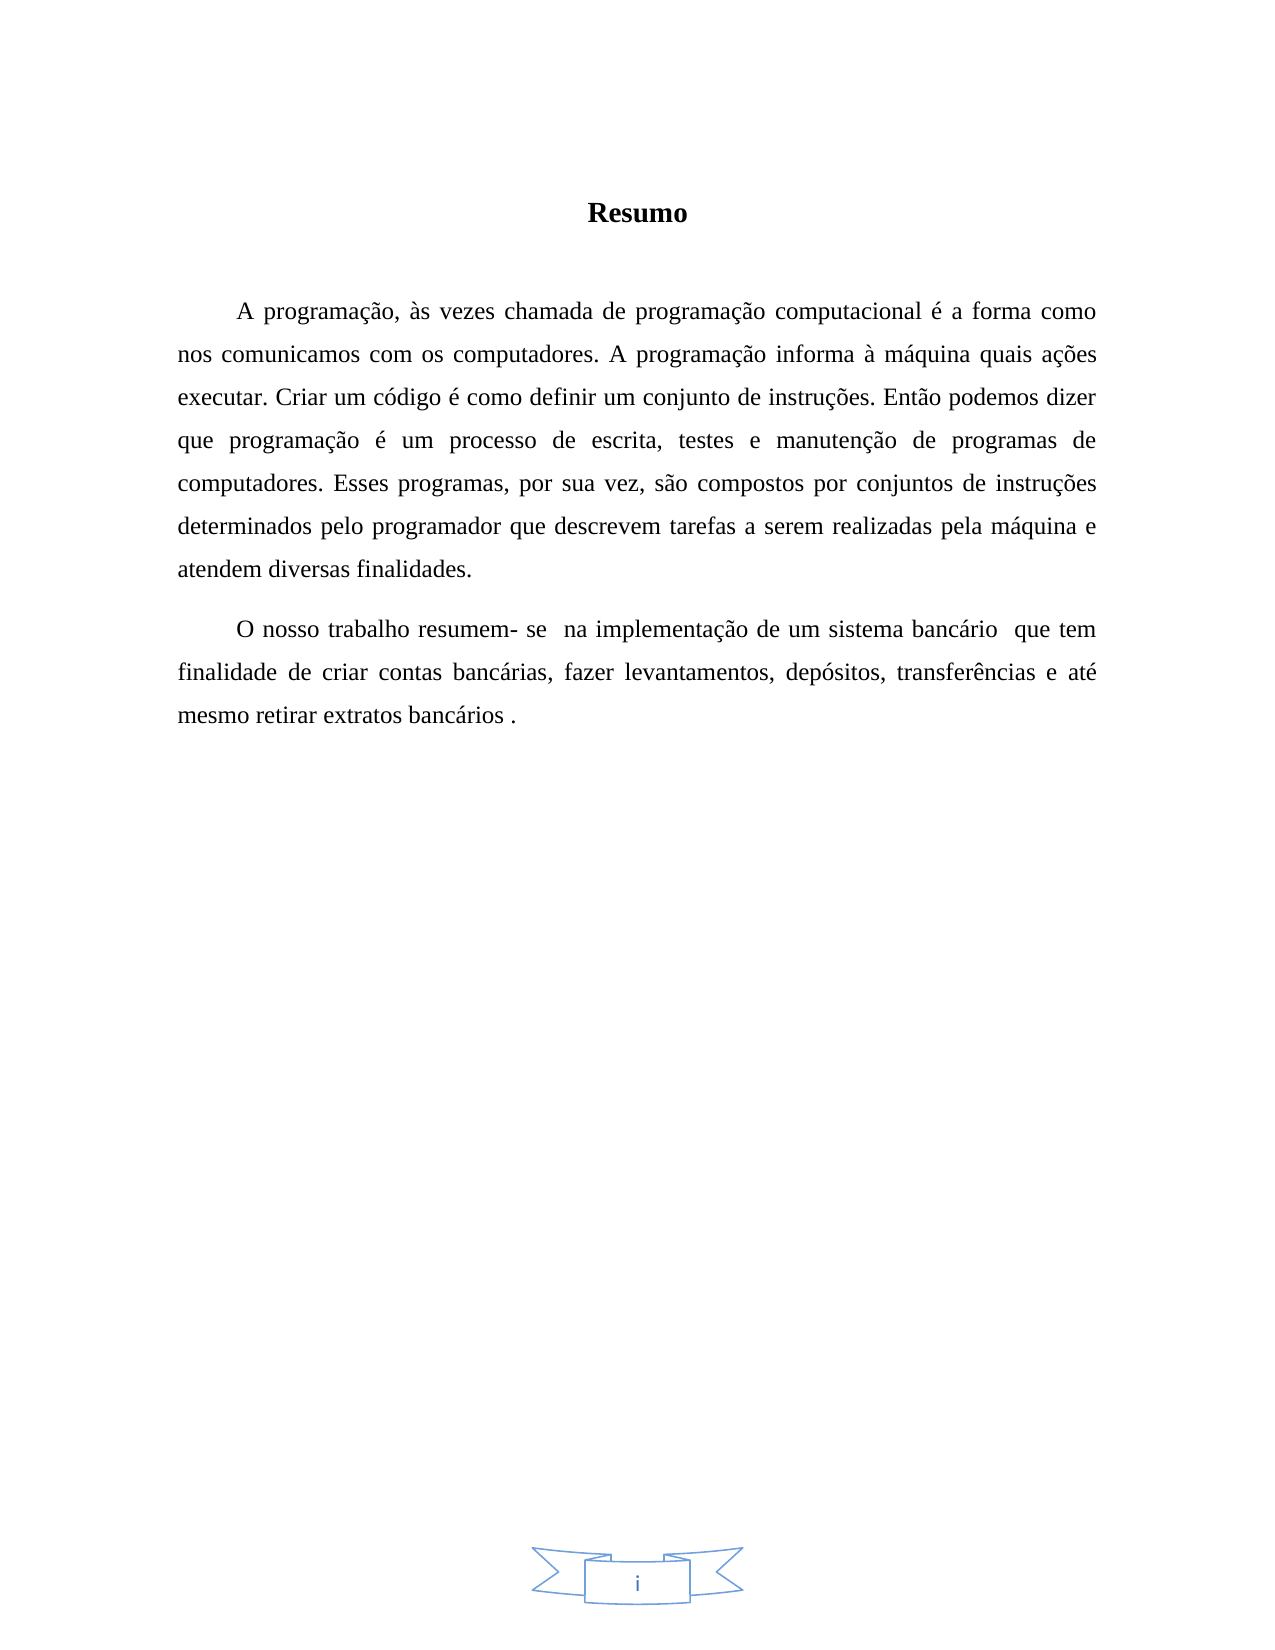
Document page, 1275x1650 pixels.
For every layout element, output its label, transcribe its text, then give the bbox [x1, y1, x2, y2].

text A programação, às vezes chamada de programação computacional é a forma como nos comunicamos com os computadores. A programação informa à máquina quais ações executar. Criar um código é como definir um conjunto de instruções. Então podemos dizer que programação é um processo de escrita, testes e manutenção de programas de computadores. Esses programas, por sua vez, são compostos por conjuntos de instruções determinados pelo programador que descrevem tarefas a serem realizadas pela máquina e atendem diversas finalidades. [177, 296, 1098, 583]
text Resumo [177, 195, 1098, 229]
text O nosso trabalho resumem- se na implementação de um sistema bancário que tem finalidade de criar contas bancárias, fazer levantamentos, depósitos, transferências e até mesmo retirar extratos bancários . [177, 614, 1098, 729]
